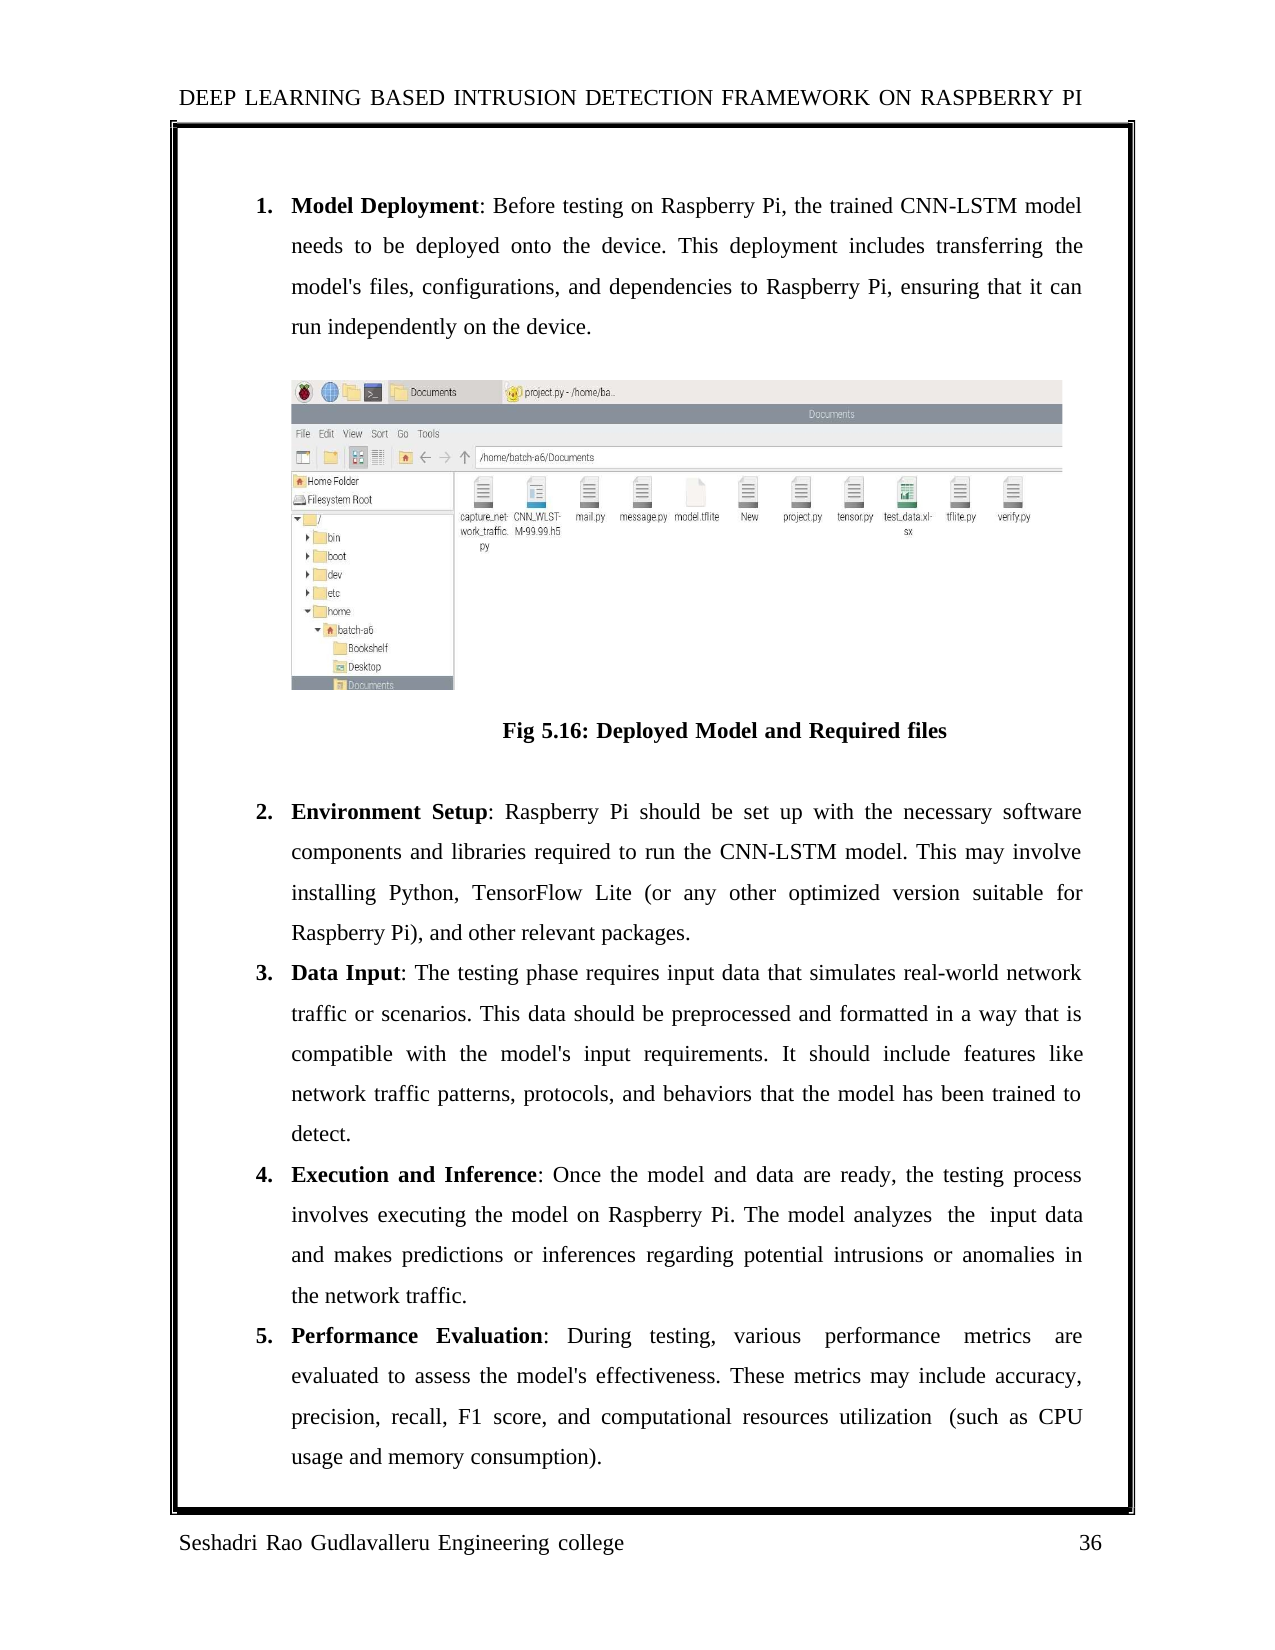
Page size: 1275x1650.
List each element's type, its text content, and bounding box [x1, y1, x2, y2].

list Data Input: The testing phase requires input data that simulates real-world network traffic or scenarios. This data should be preprocessed and formatted in a way that is compatible with the model's input requirements. It should include features like network traffic patterns, protocols, and behaviors that the model has been trained to detect. [256, 959, 1083, 1147]
list Performance Evaluation: During testing, various performance metrics are evaluated to assess the model's effectiveness. These metrics may include accuracy, precision, recall, F1 score, and computational resources utilization (such as CPU usage and memory consumption). [256, 1322, 1083, 1469]
subtitle Fig 5.16: Deployed Model and Required files [502, 717, 1119, 743]
list Environment Setup: Raspberry Pi should be set up with the necessary software components and libraries required to run the CNN-LSTM model. This may involve installing Python, TensorFlow Lite (or any other optimized version suitable for Raspberry Pi), and other relevant packages. [256, 798, 1083, 945]
picture [177, 120, 1129, 128]
list Model Deployment: Before testing on Raspberry Pi, the trained CNN-LSTM model needs to be deployed onto the device. This deployment includes transferring the model's files, configurations, and dependencies to Raspberry Pi, ensuring that it can run independently on the device. [256, 192, 1083, 339]
picture [291, 380, 1063, 690]
list Execution and Inference: Once the model and data are ready, the testing process involves executing the model on Raspberry Pi. The model analyzes the input data and makes predictions or inferences regarding potential intrusions or anomalies in the network traffic. [256, 1161, 1083, 1308]
picture [177, 1507, 1129, 1515]
